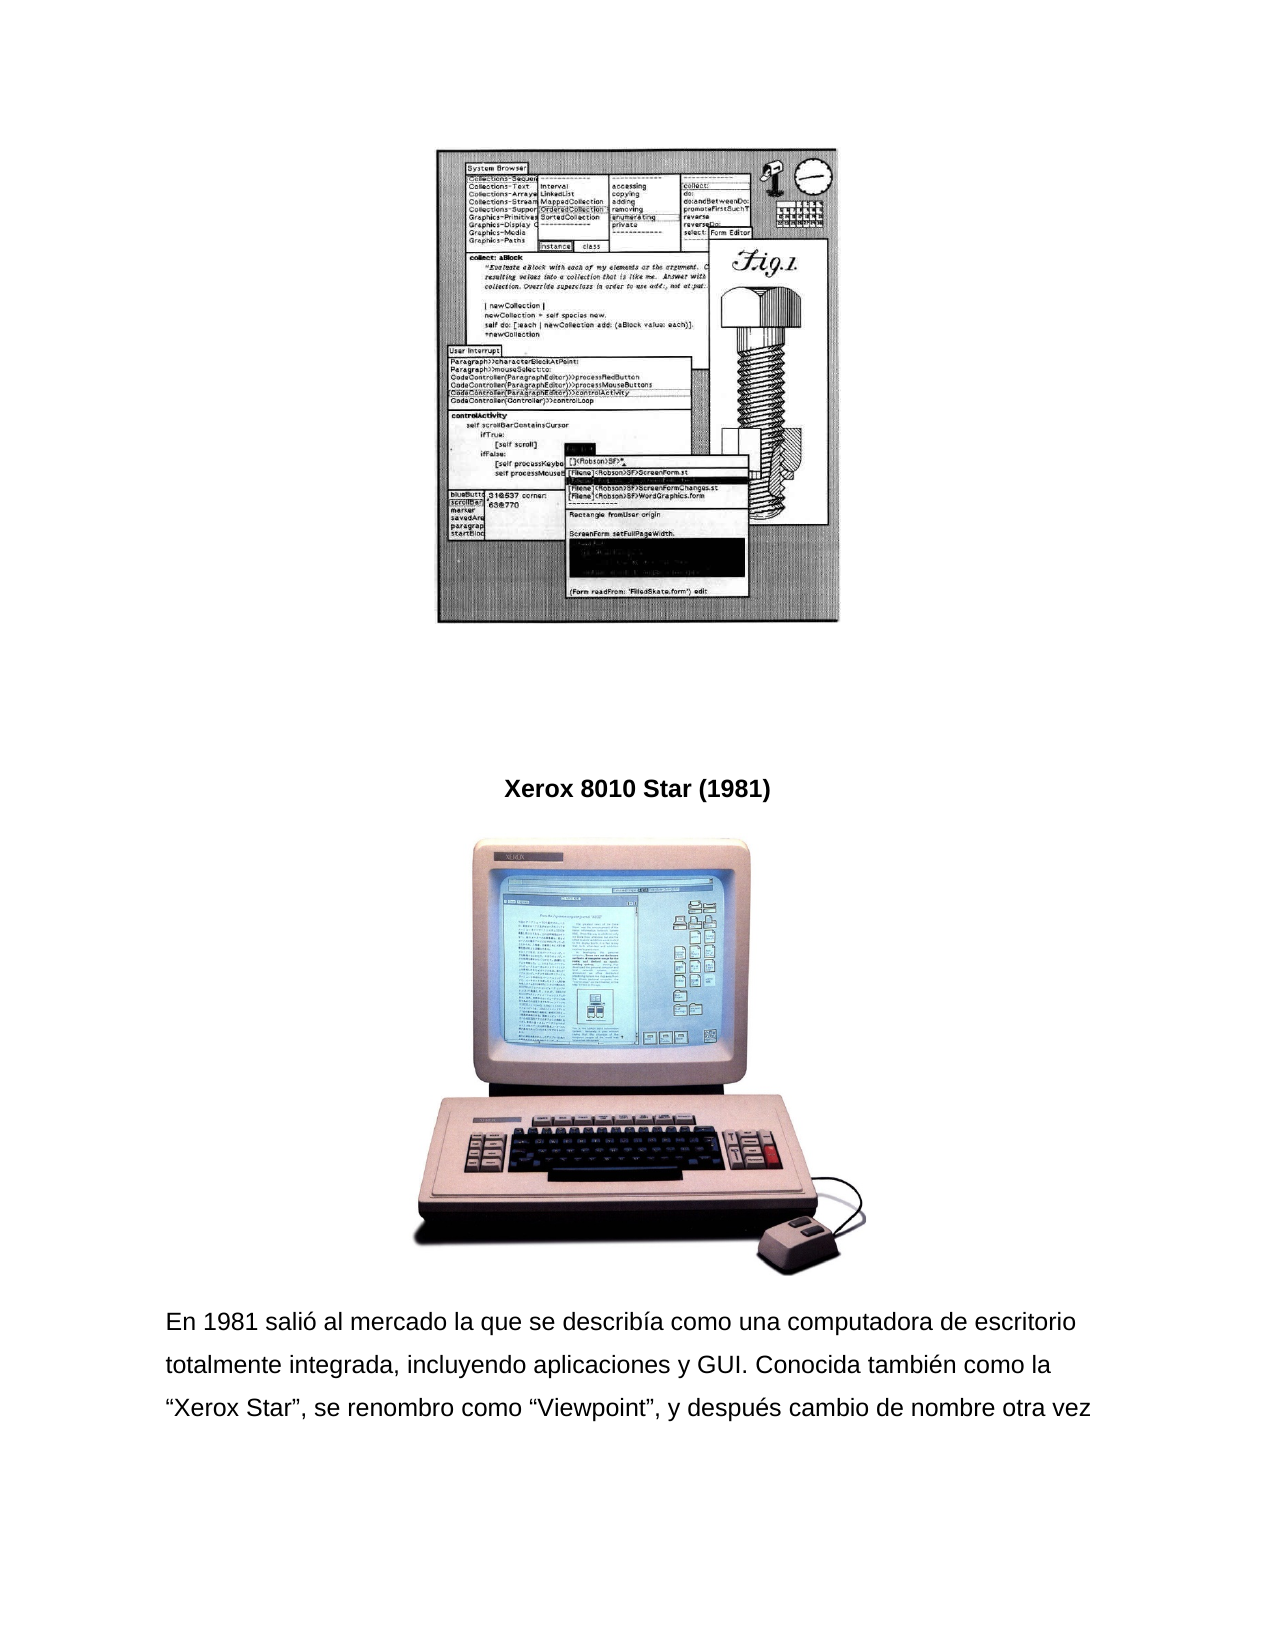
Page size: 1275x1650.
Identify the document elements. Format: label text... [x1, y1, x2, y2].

picture [408, 833, 867, 1276]
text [165, 1307, 1109, 1422]
text Xerox 8010 Star (1981) [165, 774, 1109, 803]
picture [434, 147, 841, 624]
